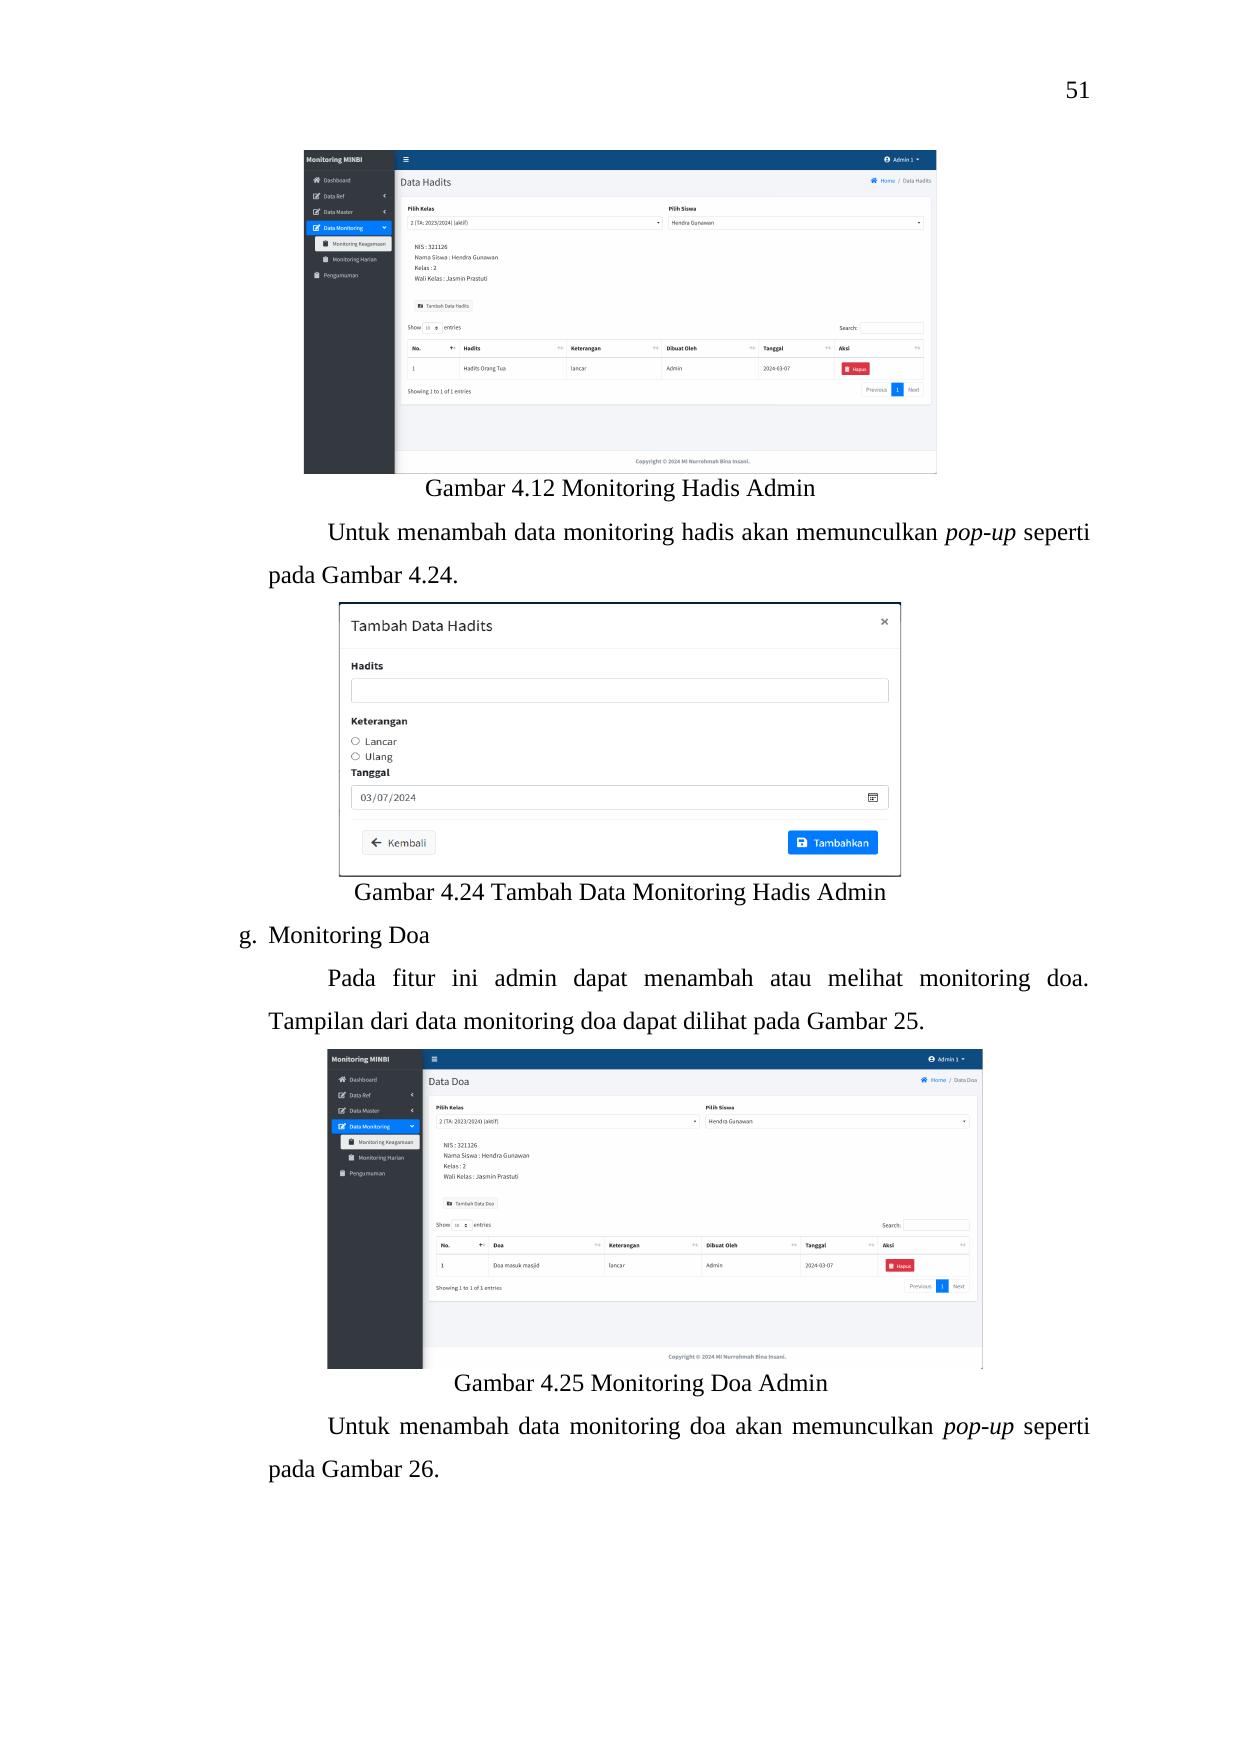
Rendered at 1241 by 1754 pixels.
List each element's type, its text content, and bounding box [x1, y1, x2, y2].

picture [327, 1049, 983, 1369]
text Pada fitur ini admin dapat menambah atau melihat monitoring doa. Tampilan dari data monitoring doa dapat dilihat pada Gambar 25. [268, 963, 1090, 1035]
text Untuk menambah data monitoring hadis akan memunculkan pop-up seperti pada Gambar 4.24. [268, 517, 1090, 588]
list Monitoring Doa [239, 920, 1090, 949]
picture [303, 150, 937, 474]
text Gambar 4.12 Monitoring Hadis Admin [150, 473, 1090, 502]
picture [338, 602, 902, 877]
text Untuk menambah data monitoring doa akan memunculkan pop-up seperti pada Gambar 26. [268, 1411, 1090, 1483]
text Gambar 4.25 Monitoring Doa Admin [150, 1368, 1090, 1397]
text Gambar 4.24 Tambah Data Monitoring Hadis Admin [150, 877, 1090, 906]
